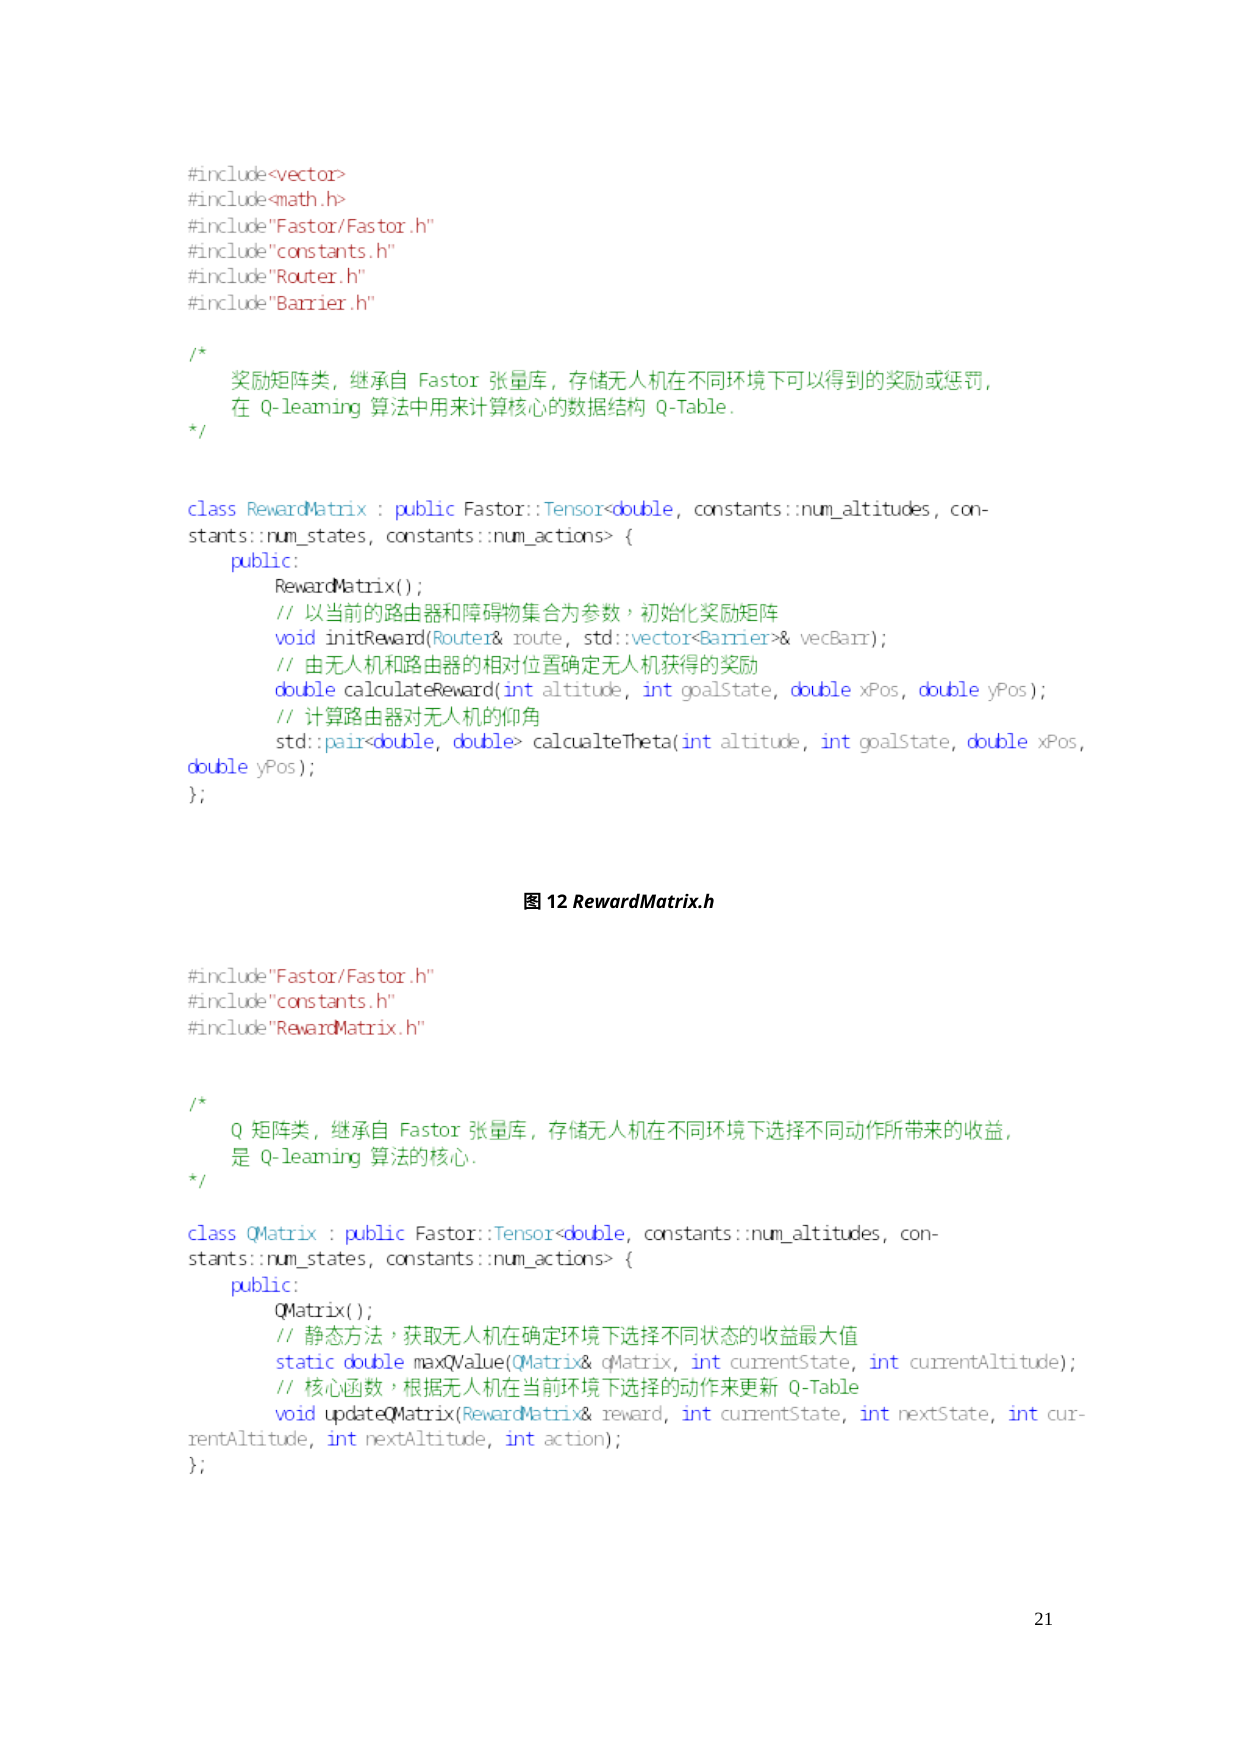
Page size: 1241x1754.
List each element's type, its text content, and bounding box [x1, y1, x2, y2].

text 图12 RewardMatrix.h [187, 884, 1053, 917]
